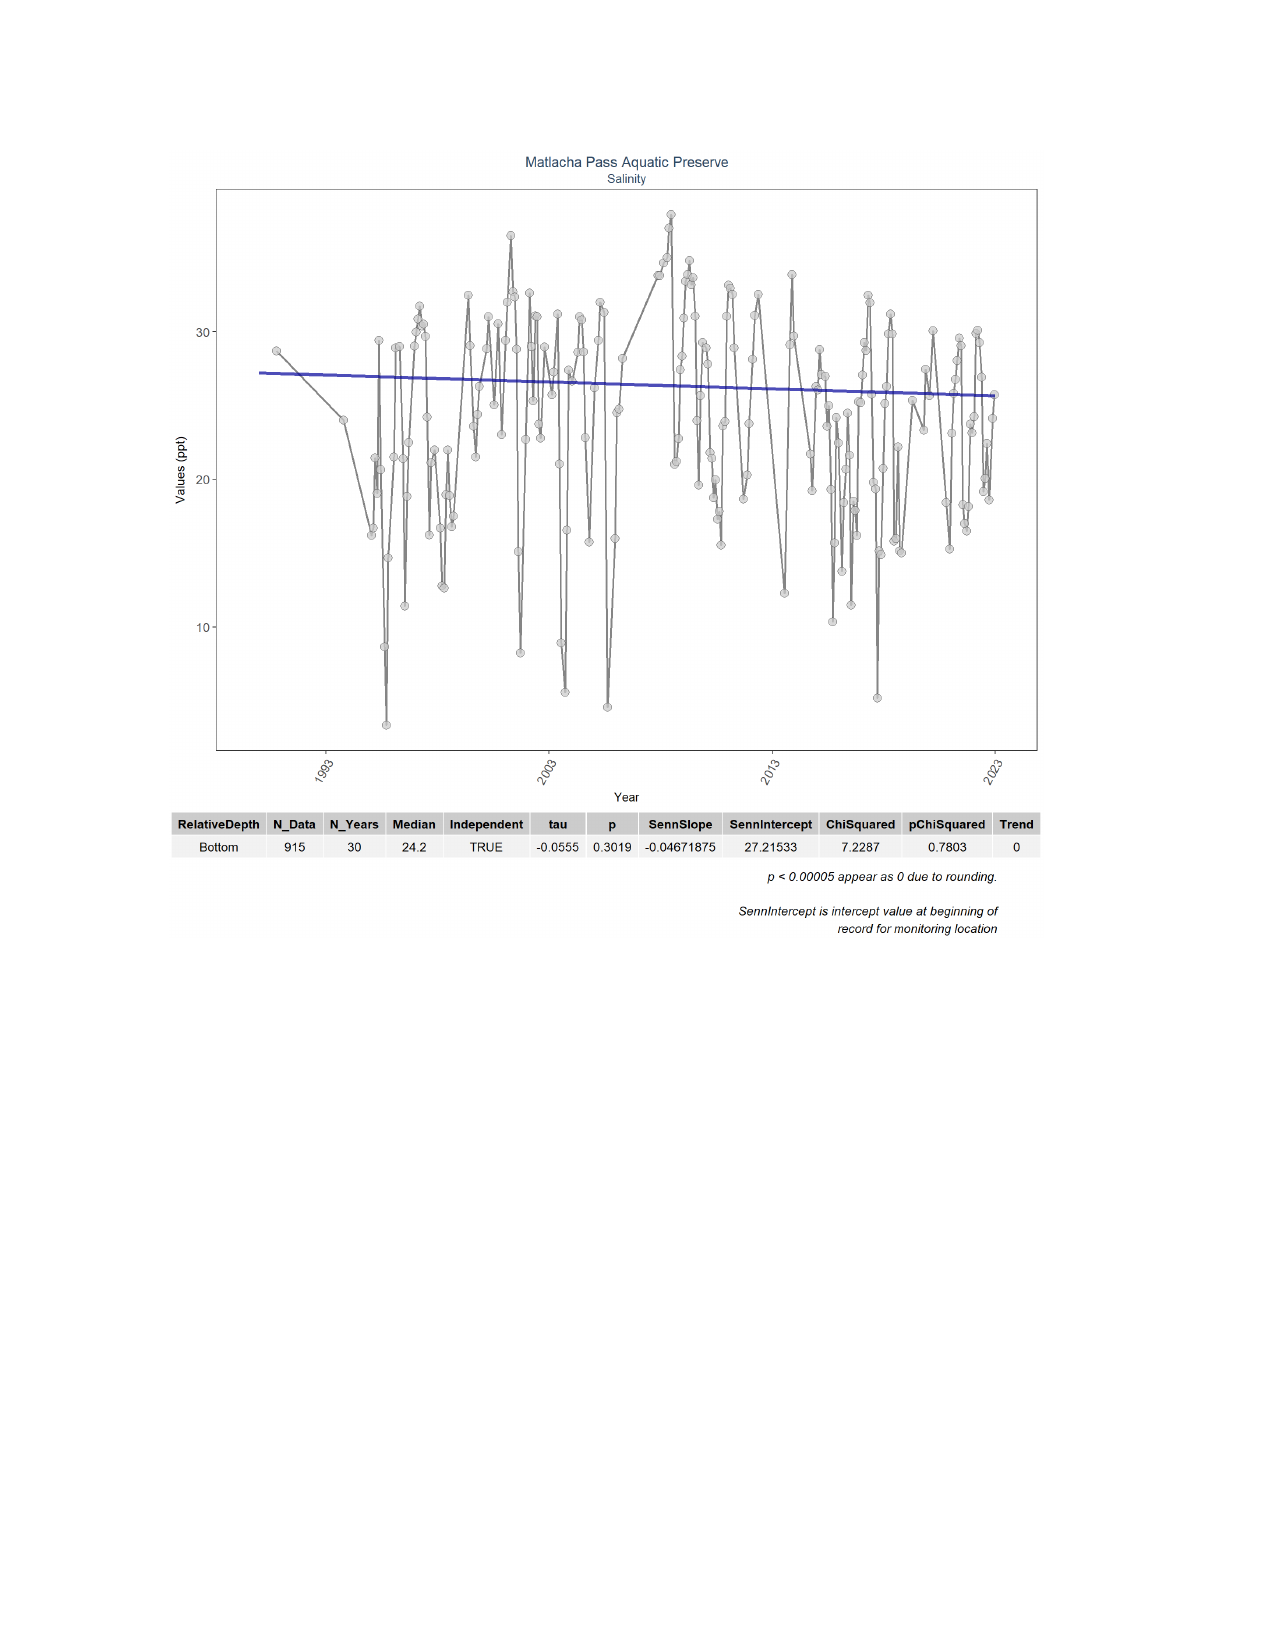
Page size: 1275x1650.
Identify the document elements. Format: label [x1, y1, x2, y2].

picture [168, 150, 1044, 938]
